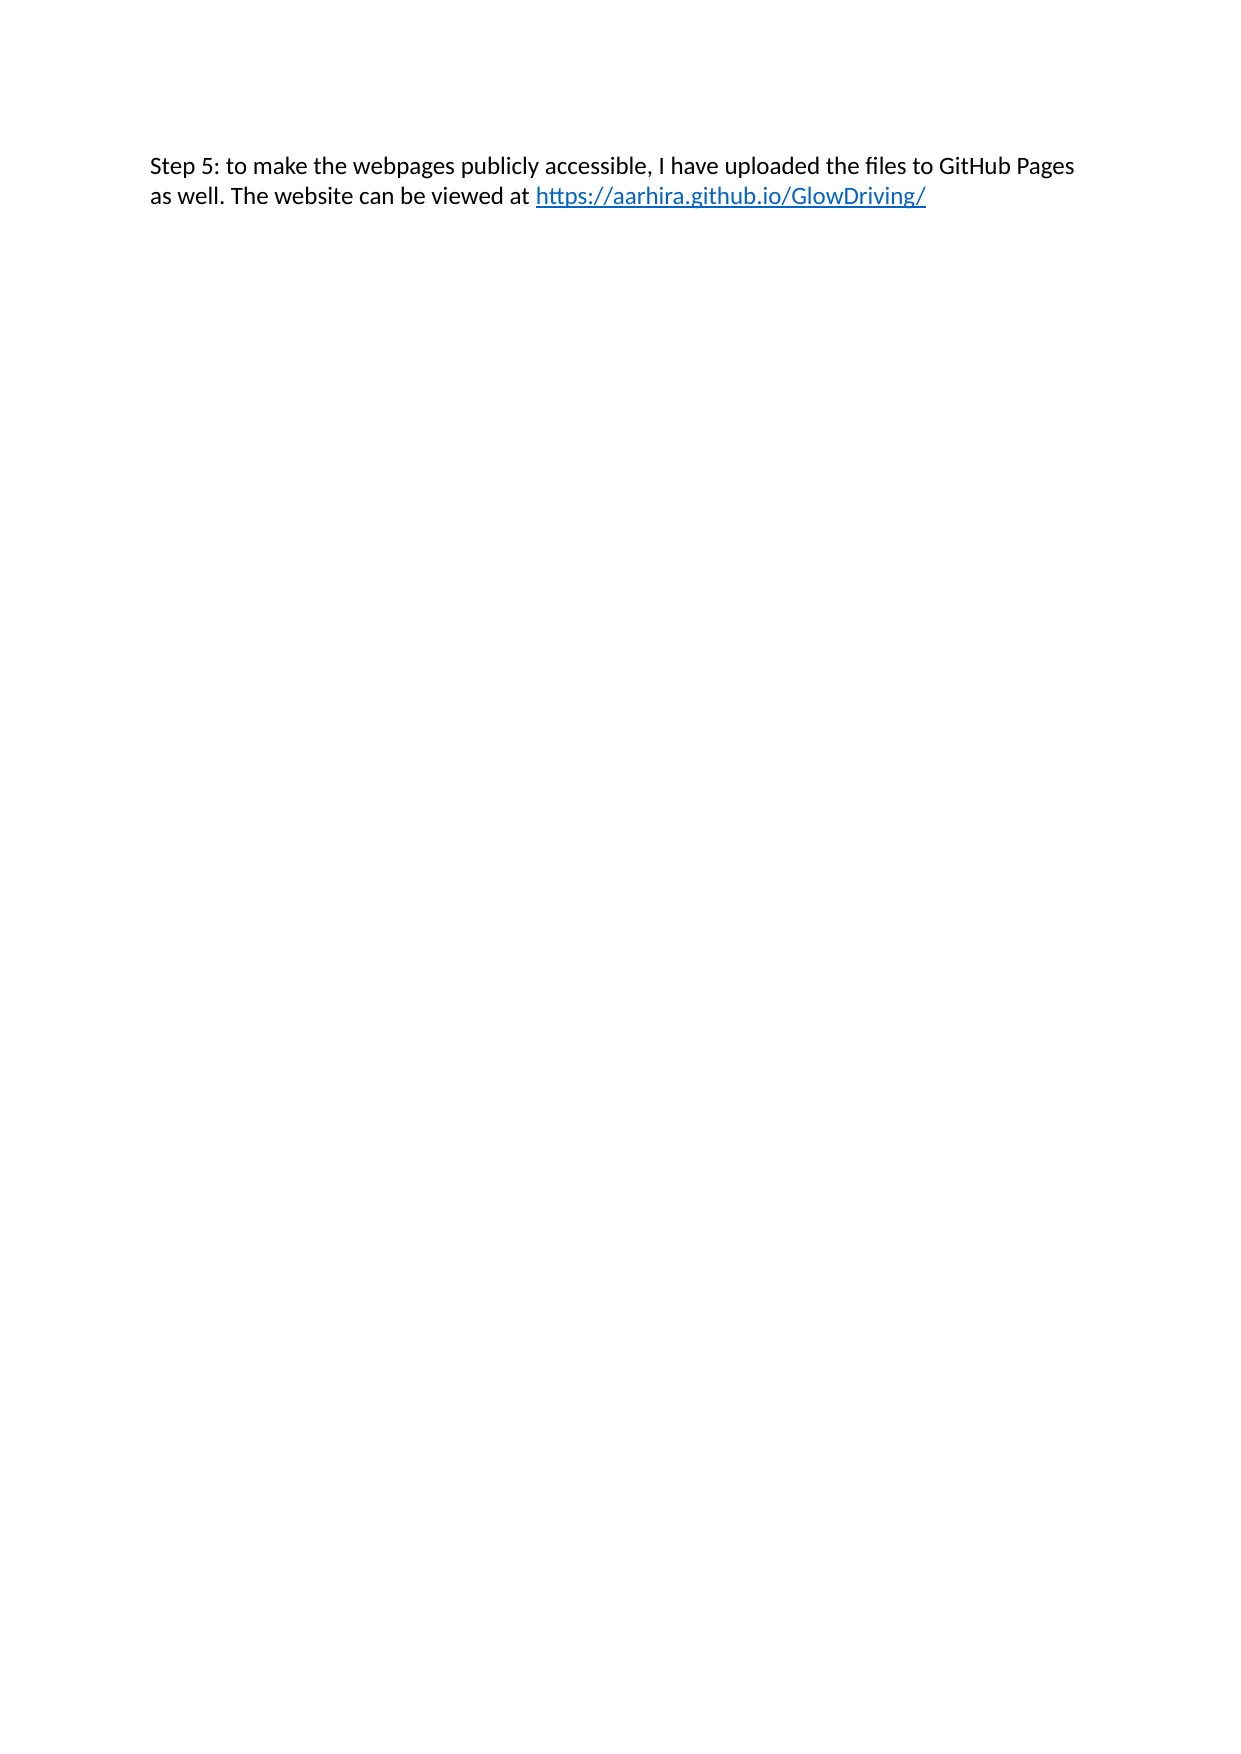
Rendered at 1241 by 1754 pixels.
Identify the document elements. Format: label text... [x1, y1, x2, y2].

text Step 5: to make the webpages publicly accessible, I have uploaded the files to GitHub Pages as well. The website can be viewed at https://aarhira.github.io/GlowDriving/ [150, 150, 1090, 211]
